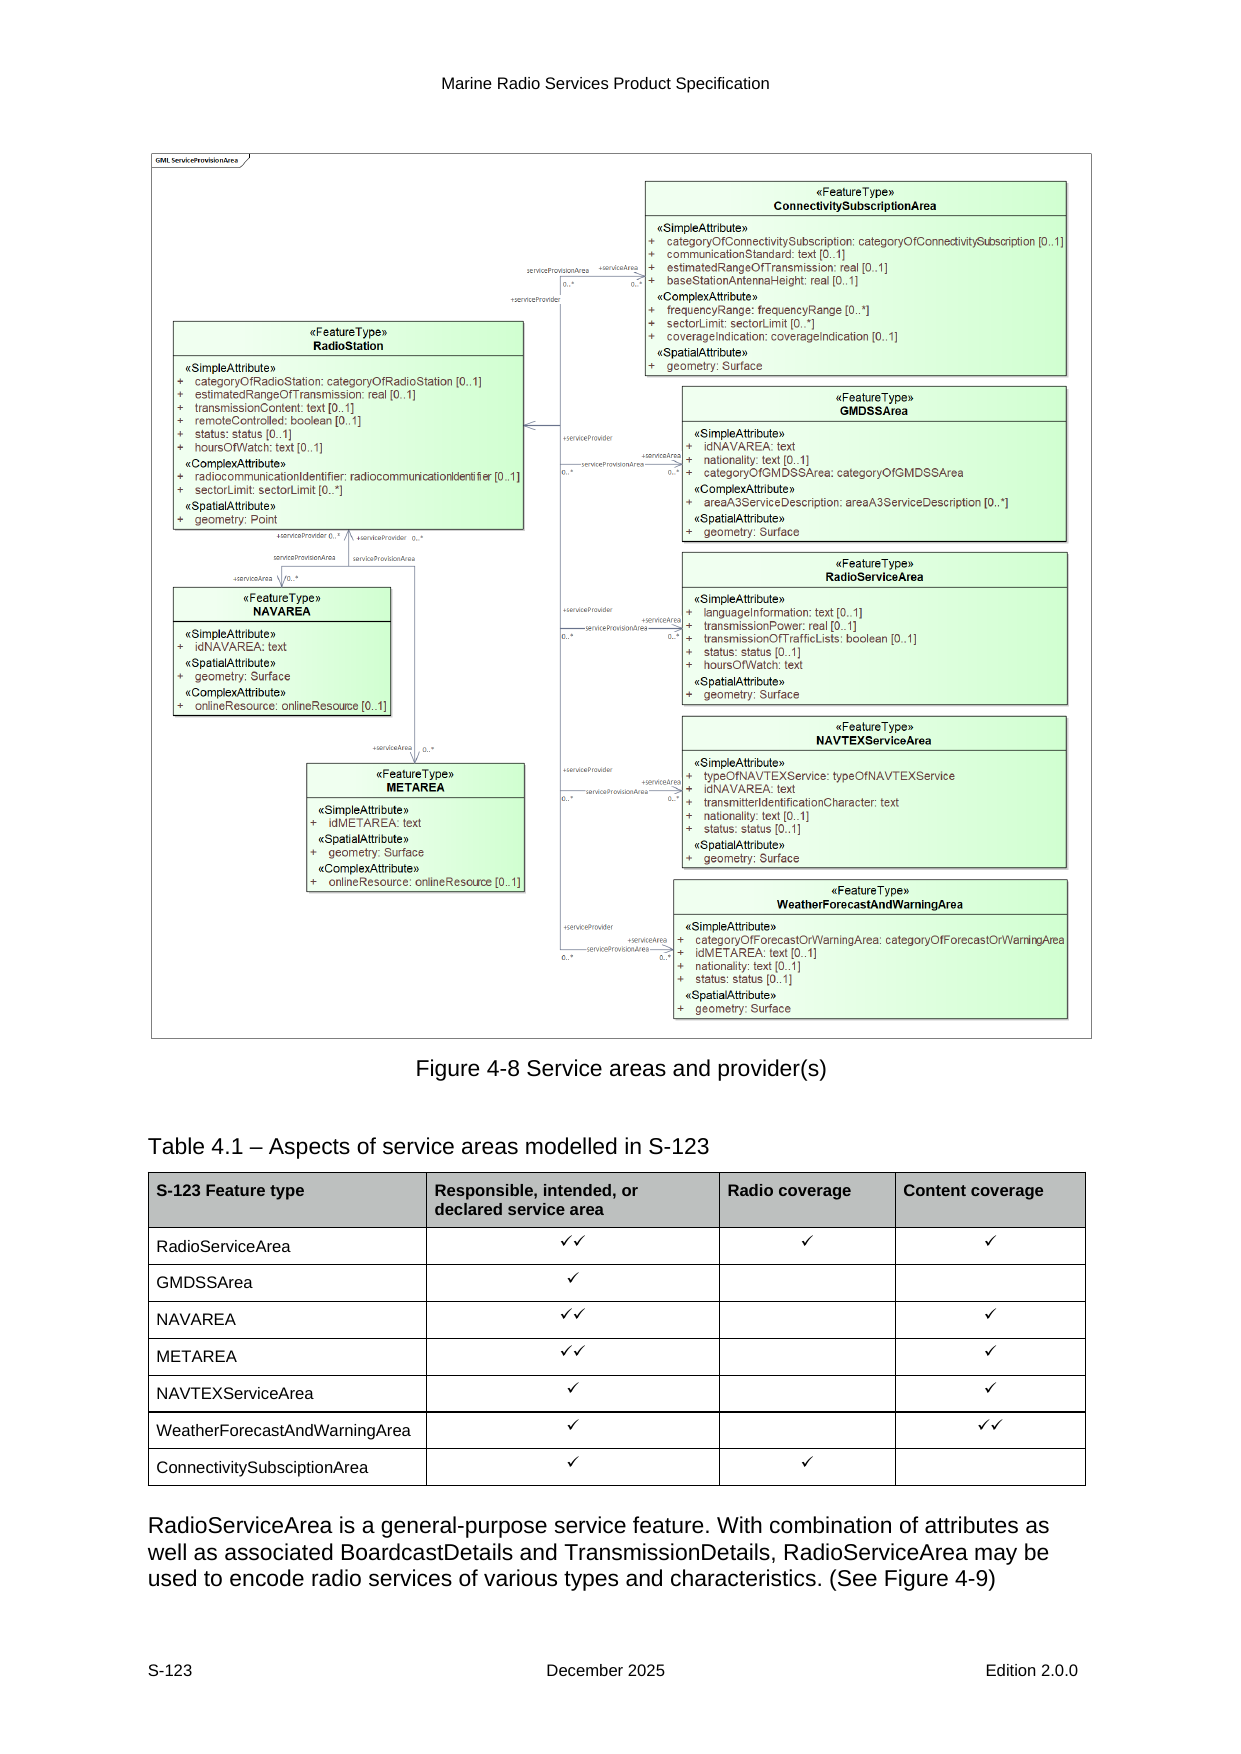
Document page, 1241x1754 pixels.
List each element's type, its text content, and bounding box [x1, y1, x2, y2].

table_cell [427, 1376, 719, 1411]
table_cell NAVTEXServiceArea [149, 1376, 426, 1411]
table_cell [720, 1302, 895, 1338]
table_cell [427, 1228, 719, 1264]
picture [147, 150, 1095, 1043]
table_cell [427, 1302, 719, 1338]
table_cell [720, 1449, 895, 1485]
text Figure 4-8 Service areas and provider(s) [148, 1055, 1094, 1081]
table_cell RadioServiceArea [149, 1228, 426, 1264]
table_cell METAREA [149, 1339, 426, 1374]
table_cell [720, 1413, 895, 1448]
table_cell [720, 1228, 895, 1264]
table_cell [896, 1228, 1085, 1264]
table_cell GMDSSArea [149, 1265, 426, 1301]
table_cell [427, 1449, 719, 1485]
table_cell [896, 1339, 1085, 1374]
table_cell WeatherForecastAndWarningArea [149, 1413, 426, 1448]
table_cell [720, 1265, 895, 1301]
table_cell [720, 1376, 895, 1411]
table_cell [720, 1339, 895, 1374]
table_header Radio coverage [720, 1173, 895, 1227]
table_cell ConnectivitySubsciptionArea [149, 1449, 426, 1485]
table_cell [427, 1265, 719, 1301]
table_cell [427, 1339, 719, 1374]
table_cell NAVAREA [149, 1302, 426, 1338]
table_cell [896, 1413, 1085, 1448]
table_header Responsible, intended, or declared service area [427, 1173, 719, 1227]
table_header Content coverage [896, 1173, 1085, 1227]
table_cell [896, 1302, 1085, 1338]
table_cell [896, 1265, 1085, 1301]
table_cell [896, 1449, 1085, 1485]
table_header S-123 Feature type [149, 1173, 426, 1227]
table_cell [896, 1376, 1085, 1411]
text Table 4.1 – Aspects of service areas modelled in S-123 [148, 1133, 1094, 1159]
text RadioServiceArea is a general-purpose service feature. With combination of attributes as well as associated BoardcastDetails and TransmissionDetails, RadioServiceArea may be used to encode radio services of various types and characteristics. (See Figure 4-9) [148, 1512, 1094, 1591]
table_cell [427, 1413, 719, 1448]
